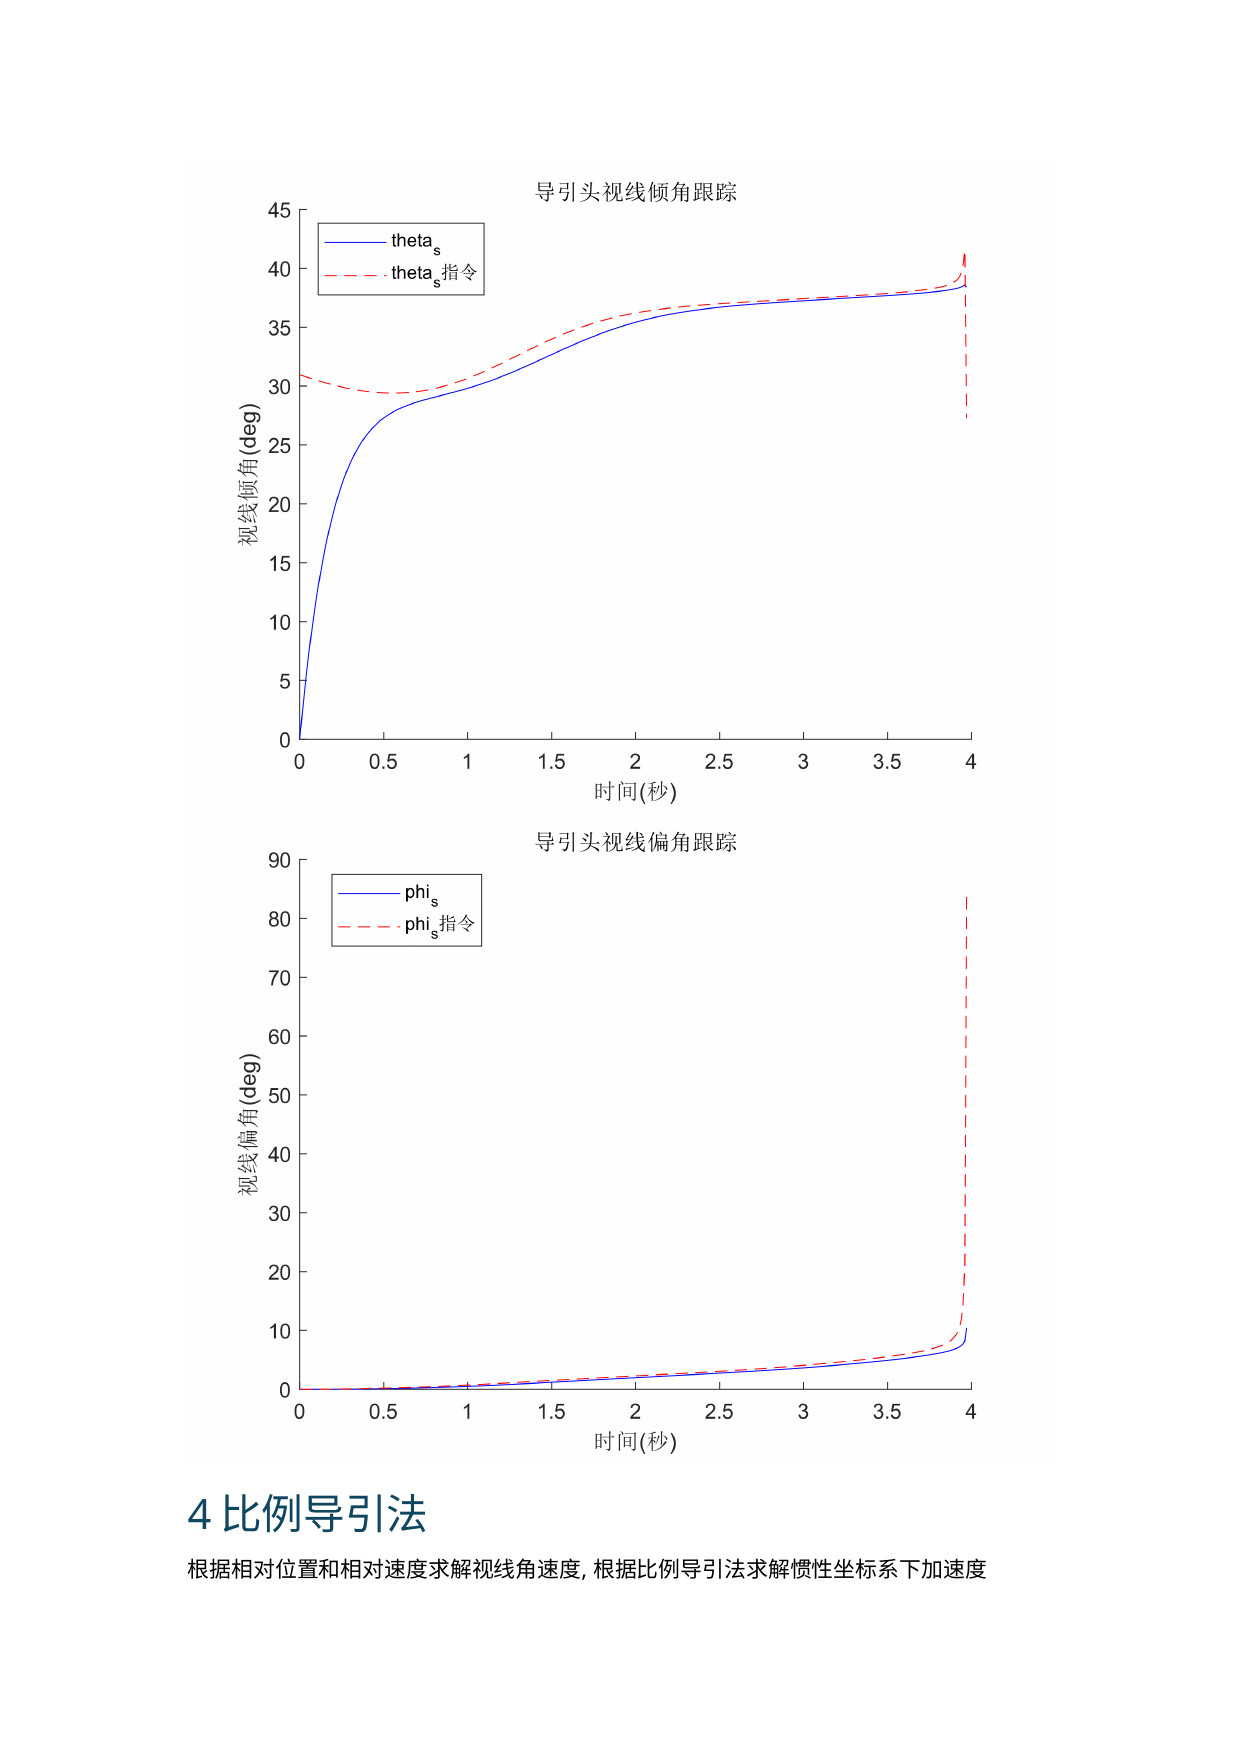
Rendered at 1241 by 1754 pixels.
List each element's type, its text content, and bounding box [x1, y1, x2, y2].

picture [187, 812, 1053, 1461]
subtitle 4比例导引法 [187, 1479, 1053, 1544]
text 根据相对位置和相对速度求解视线角速度, 根据比例导引法求解惯性坐标系下加速度 [187, 1552, 1053, 1584]
picture [187, 162, 1053, 811]
